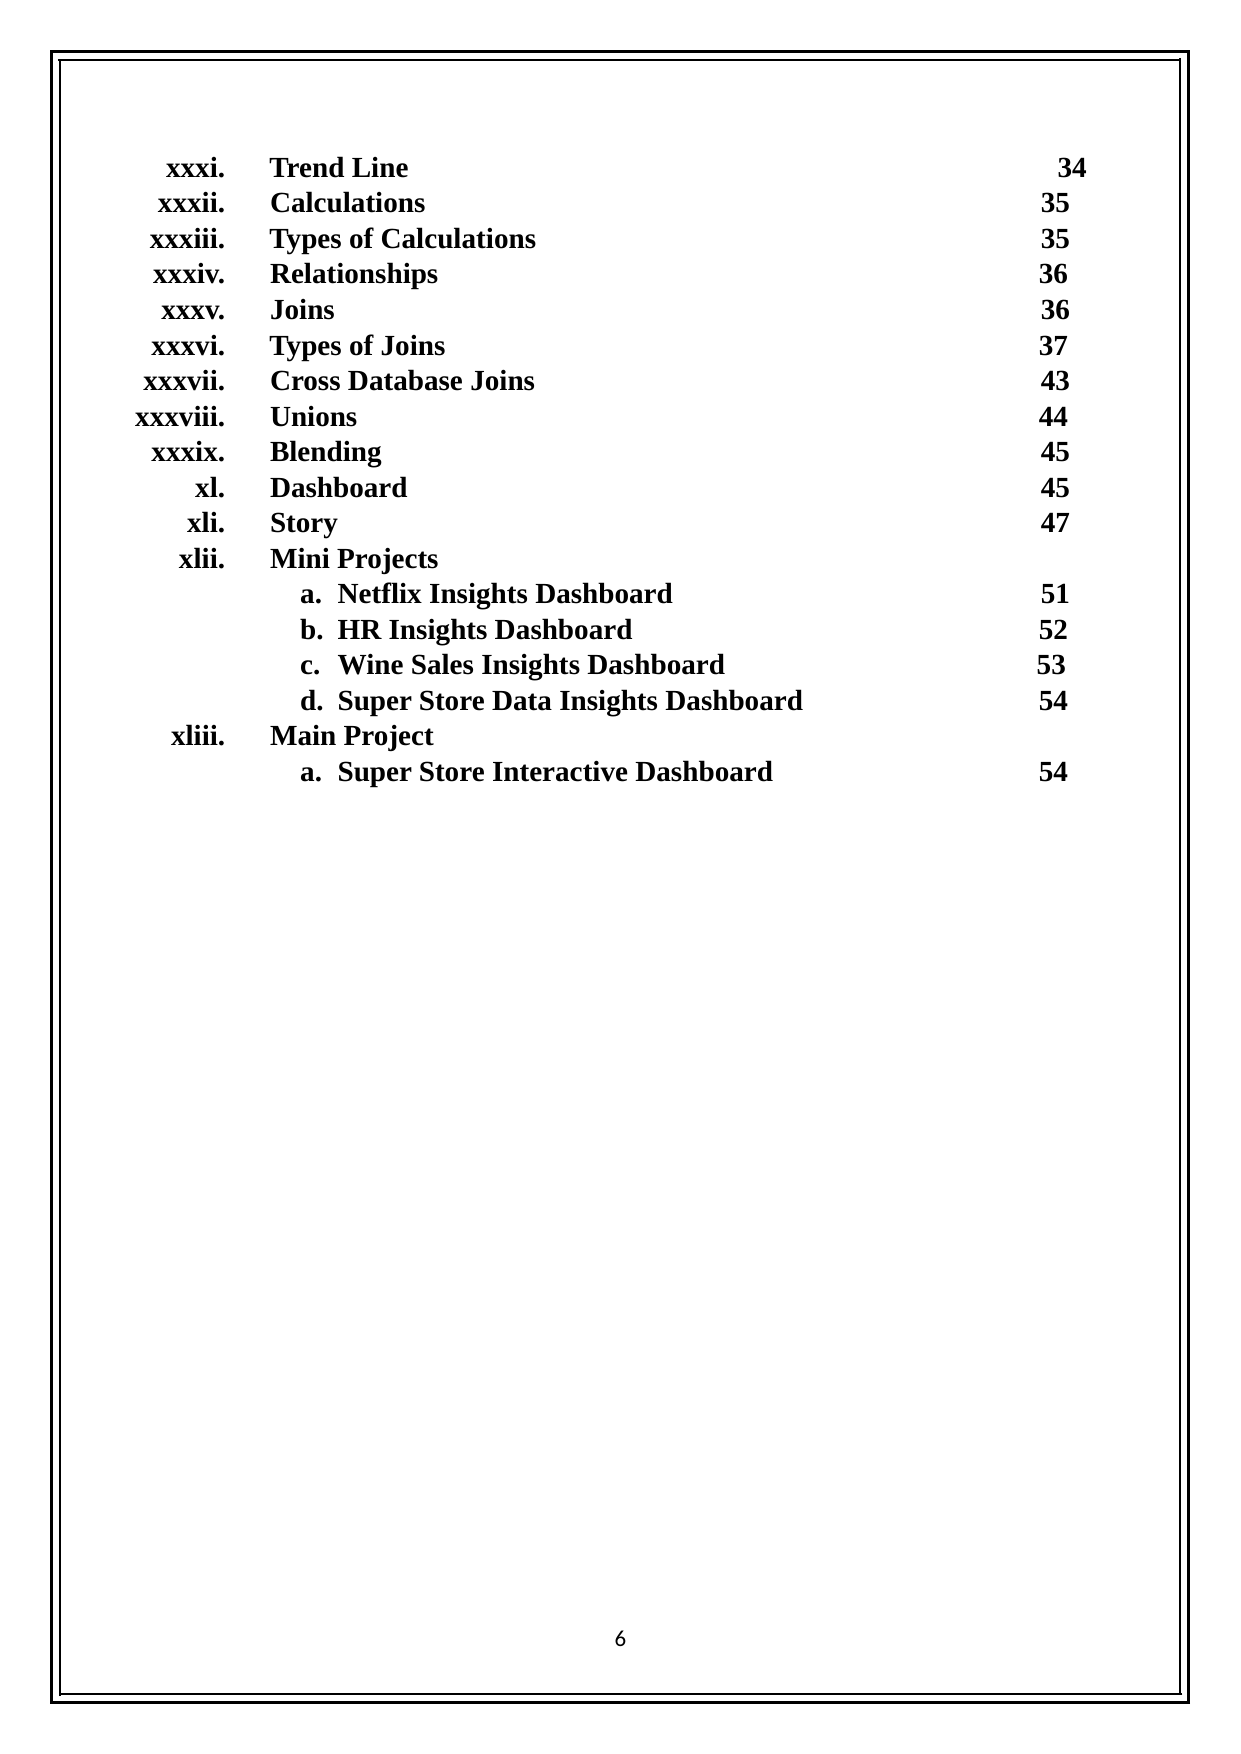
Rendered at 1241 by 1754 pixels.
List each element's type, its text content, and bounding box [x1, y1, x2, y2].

list Types of Joins 37 [225, 328, 1090, 361]
list Netflix Insights Dashboard 51 [300, 576, 1090, 610]
list Blending 45 [225, 434, 1090, 468]
list Trend Line 34 [225, 150, 1090, 183]
list Story 47 [225, 505, 1090, 539]
list Types of Calculations 35 [225, 221, 1090, 254]
list Joins 36 [225, 292, 1090, 326]
list Dashboard 45 [225, 470, 1090, 503]
list Relationships 36 [225, 257, 1090, 290]
list Unions 44 [225, 399, 1090, 432]
list Wine Sales Insights Dashboard 53 [300, 647, 1090, 681]
list Super Store Interactive Dashboard 54 [300, 754, 1090, 787]
list Calculations 35 [225, 186, 1090, 219]
list Mini Projects [225, 541, 1090, 574]
list HR Insights Dashboard 52 [300, 612, 1090, 645]
list Cross Database Joins 43 [225, 363, 1090, 397]
list Super Store Data Insights Dashboard 54 [300, 683, 1090, 716]
list Main Project [225, 718, 1090, 752]
